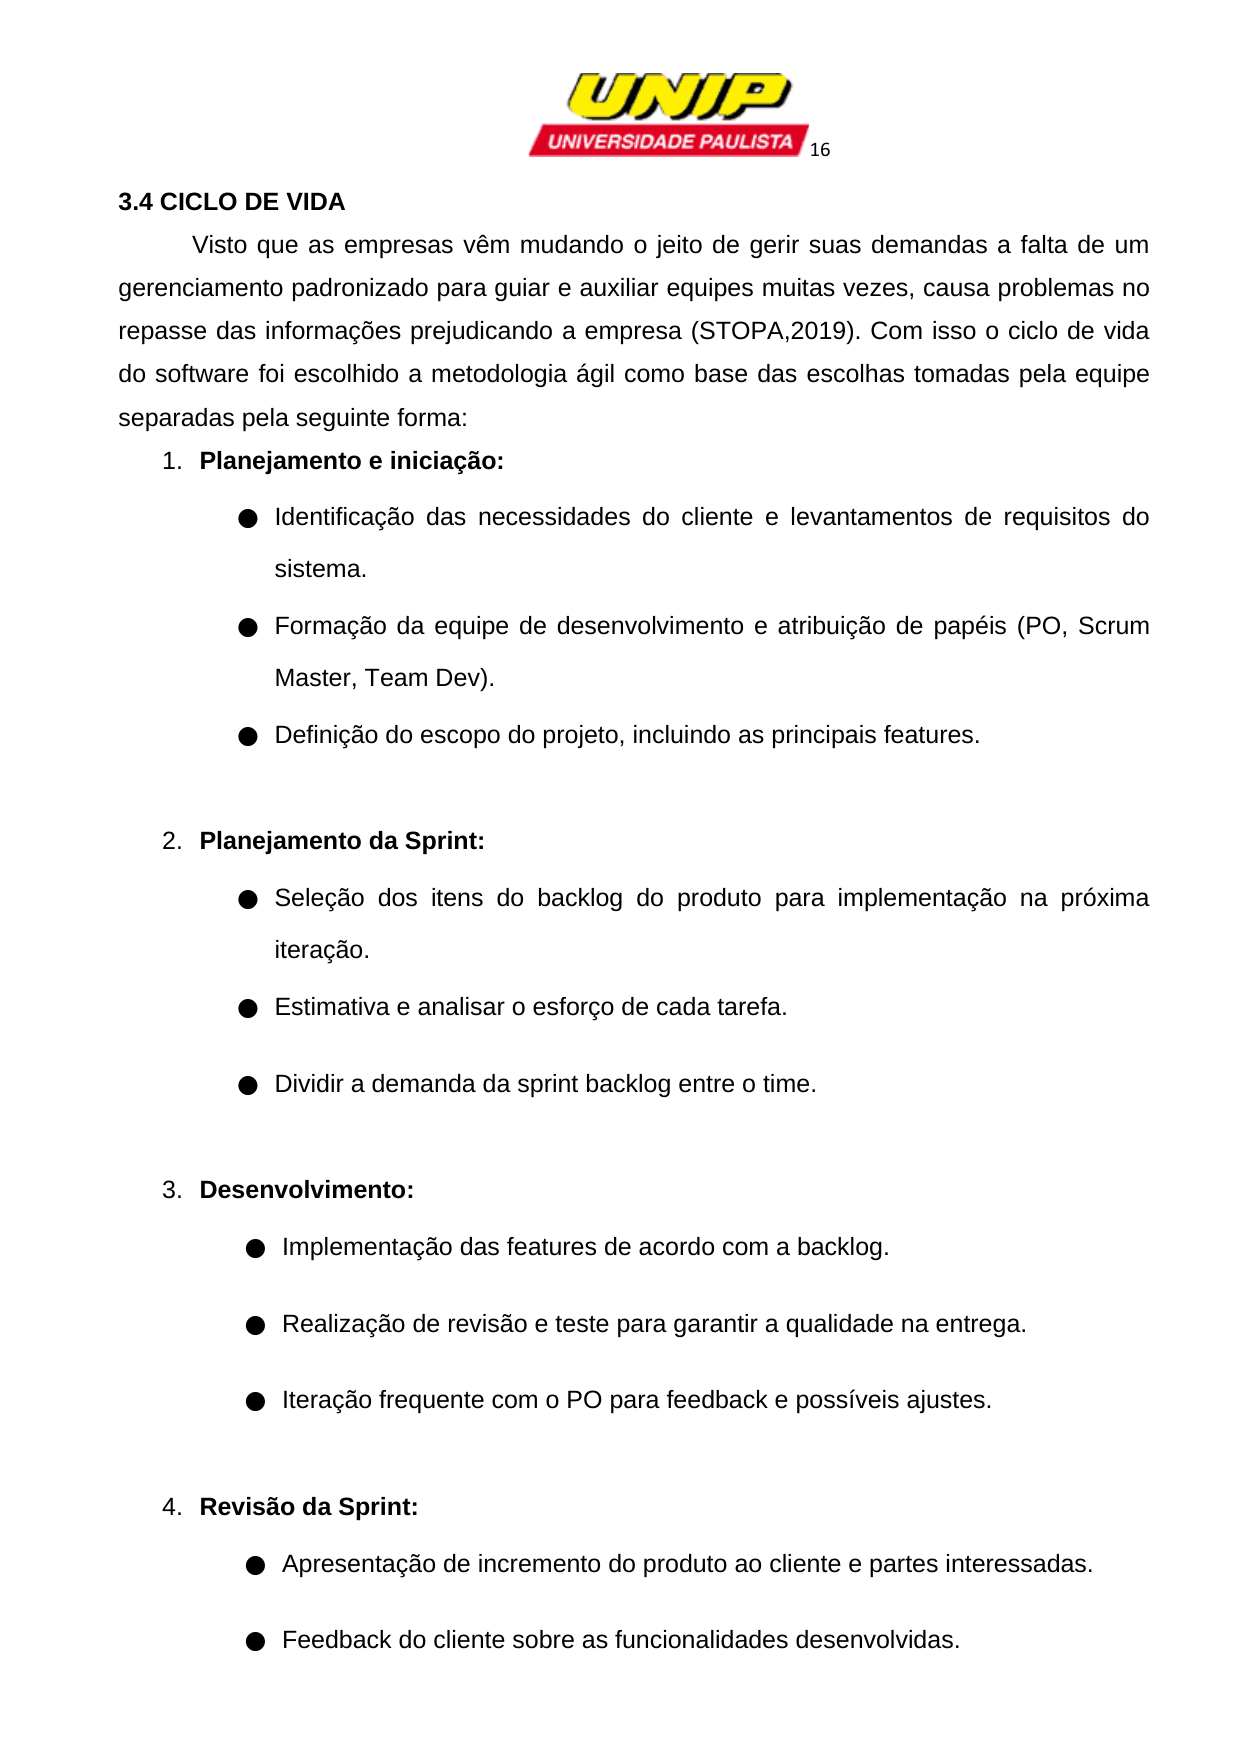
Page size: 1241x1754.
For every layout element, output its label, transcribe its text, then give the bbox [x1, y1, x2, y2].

list Apresentação de incremento do produto ao cliente e partes interessadas. [244, 1535, 1152, 1586]
list Seleção dos itens do backlog do produto para implementação na próxima iteração. [237, 869, 1152, 964]
list Definição do escopo do projeto, incluindo as principais features. [237, 706, 1152, 757]
list Feedback do cliente sobre as funcionalidades desenvolvidas. [244, 1612, 1152, 1663]
list Realização de revisão e teste para garantir a qualidade na entrega. [244, 1295, 1152, 1346]
list Planejamento e iniciação: [162, 446, 1152, 474]
list Revisão da Sprint: [162, 1492, 1152, 1521]
text Visto que as empresas vêm mudando o jeito de gerir suas demandas a falta de um gerenciamento padronizado para guiar e auxiliar equipes muitas vezes, causa problemas no repasse das informações prejudicando a empresa (STOPA,2019). Com isso o ciclo de vida do software foi escolhido a metodologia ágil como base das escolhas tomadas pela equipe separadas pela seguinte forma: [118, 230, 1152, 431]
list Implementação das features de acordo com a backlog. [244, 1218, 1152, 1269]
text 3.4 CICLO DE VIDA [118, 187, 1152, 216]
list Desenvolvimento: [162, 1175, 1152, 1204]
picture [528, 73, 810, 157]
list Identificação das necessidades do cliente e levantamentos de requisitos do sistema. [237, 489, 1152, 583]
list Estimativa e analisar o esforço de cada tarefa. [237, 978, 1152, 1029]
list Dividir a demanda da sprint backlog entre o time. [237, 1055, 1152, 1106]
list Planejamento da Sprint: [162, 826, 1152, 855]
list Iteração frequente com o PO para feedback e possíveis ajustes. [244, 1372, 1152, 1423]
list Formação da equipe de desenvolvimento e atribuição de papéis (PO, Scrum Master, Team Dev). [237, 597, 1152, 692]
